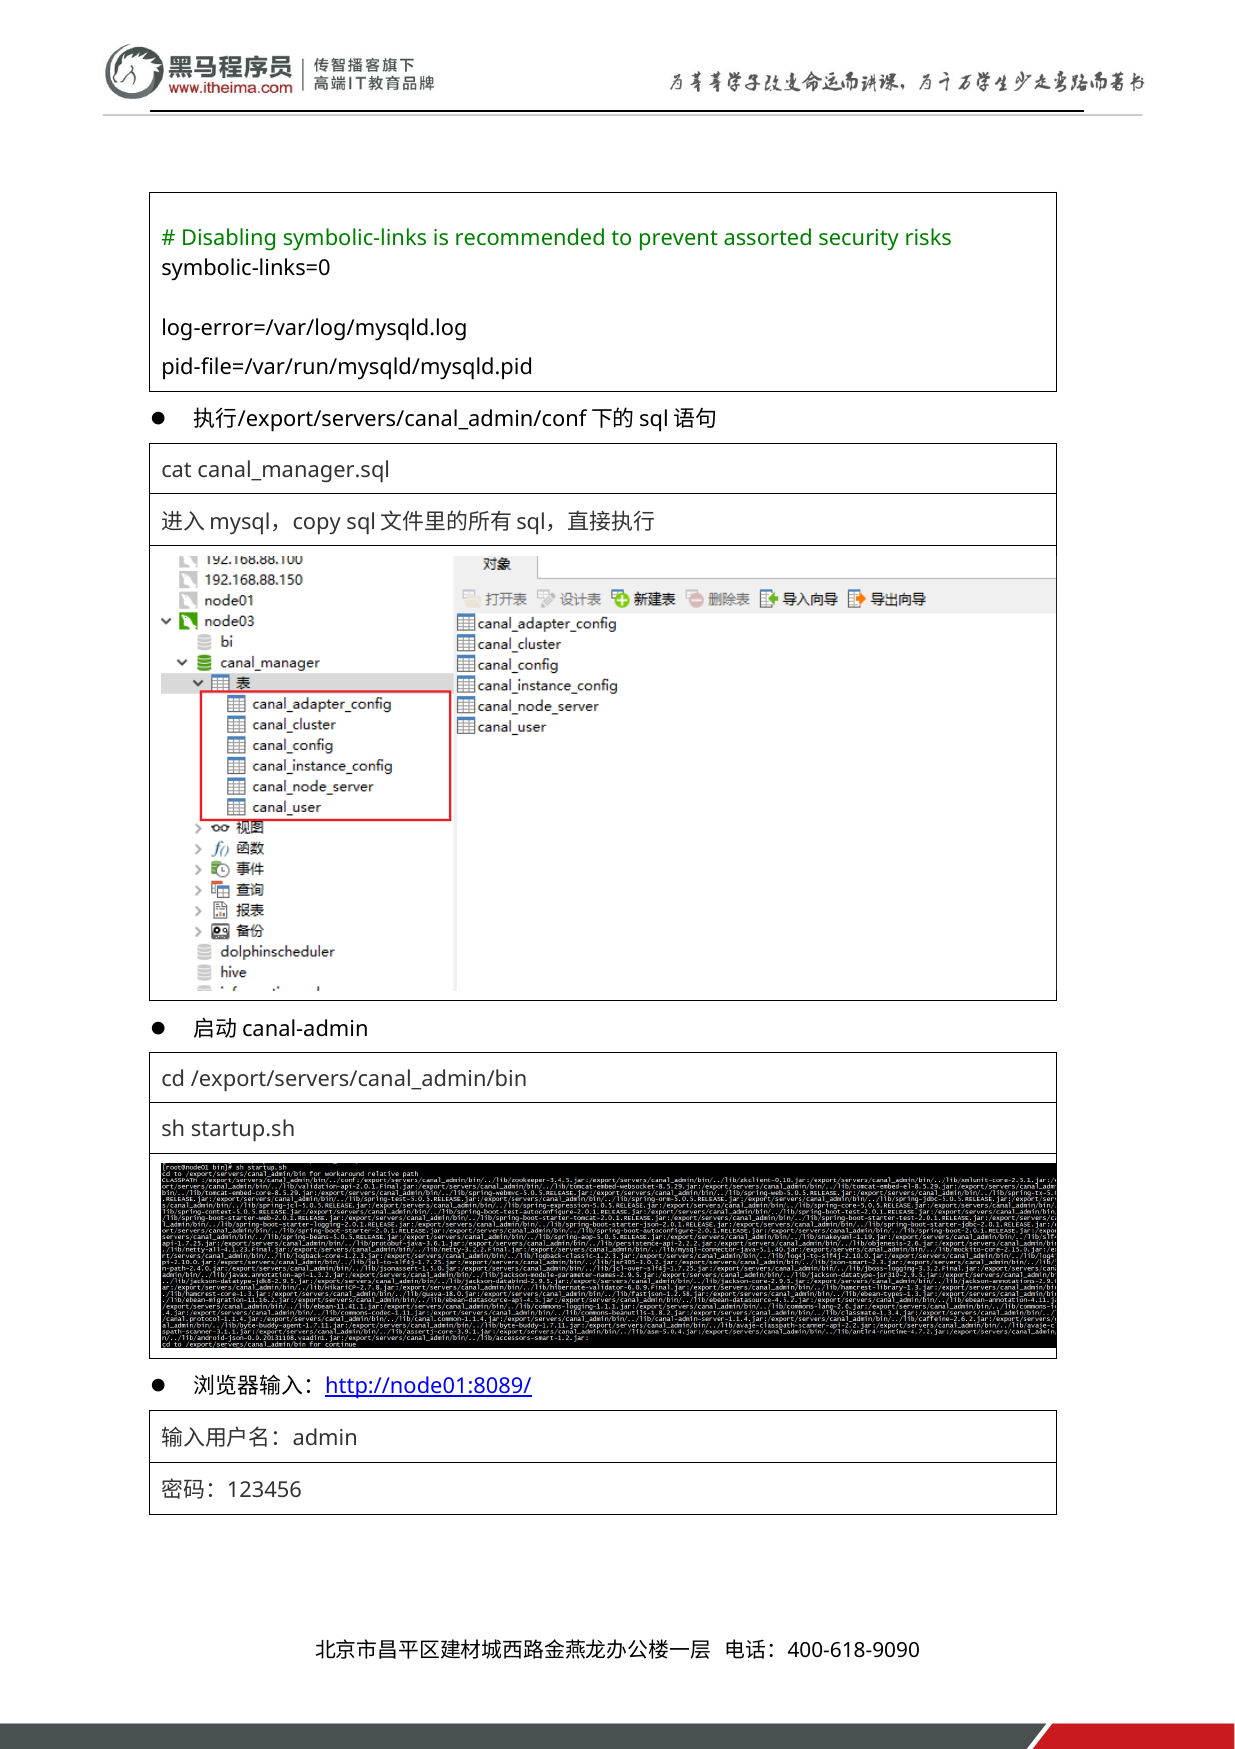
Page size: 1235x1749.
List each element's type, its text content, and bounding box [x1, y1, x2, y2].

table_header 输入用户名：admin [150, 1411, 1056, 1462]
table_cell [150, 193, 1056, 391]
table_header cat canal_manager.sql [150, 444, 1056, 493]
list 启动canal-admin [150, 1011, 1084, 1042]
table_cell [150, 1154, 1056, 1357]
list 执行/export/servers/canal_admin/conf下的sql语句 [150, 401, 1084, 433]
picture [0, 1664, 1235, 1749]
table_cell sh startup.sh [150, 1103, 1056, 1152]
list 浏览器输入：http://node01:8089/ [150, 1368, 1084, 1400]
table_cell 进入mysql，copy sql文件里的所有sql，直接执行 [150, 494, 1056, 545]
picture [0, 0, 1235, 123]
picture [161, 556, 1057, 991]
table_header cd /export/servers/canal_admin/bin [150, 1053, 1056, 1102]
picture [161, 1163, 1057, 1348]
table_cell 密码：123456 [150, 1463, 1056, 1514]
table_cell [150, 546, 1056, 1000]
